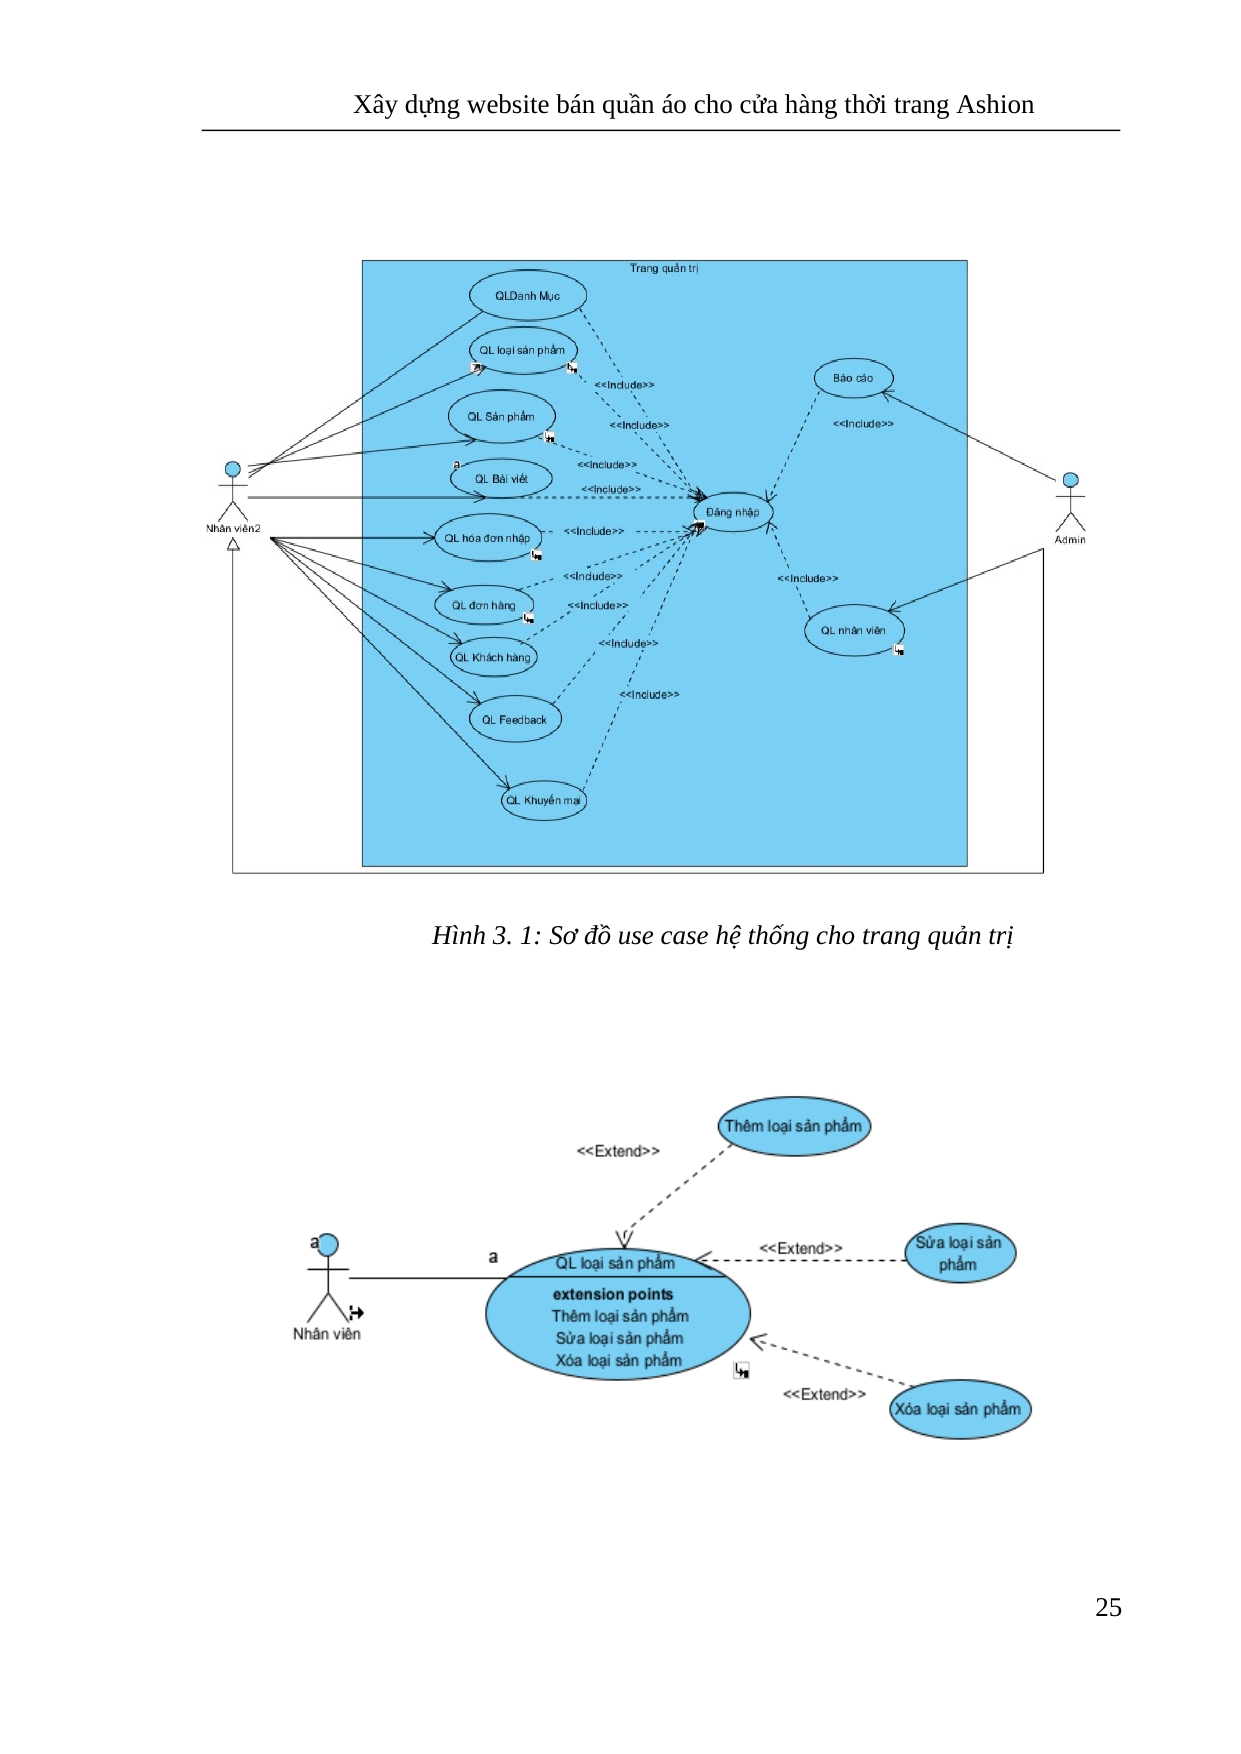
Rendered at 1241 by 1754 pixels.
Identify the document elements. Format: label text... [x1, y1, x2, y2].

picture [206, 259, 357, 876]
text Hình 3. 1: Sơ đồ use case hệ thống cho trang quản trị [357, 236, 1122, 950]
picture [206, 1008, 1093, 1546]
